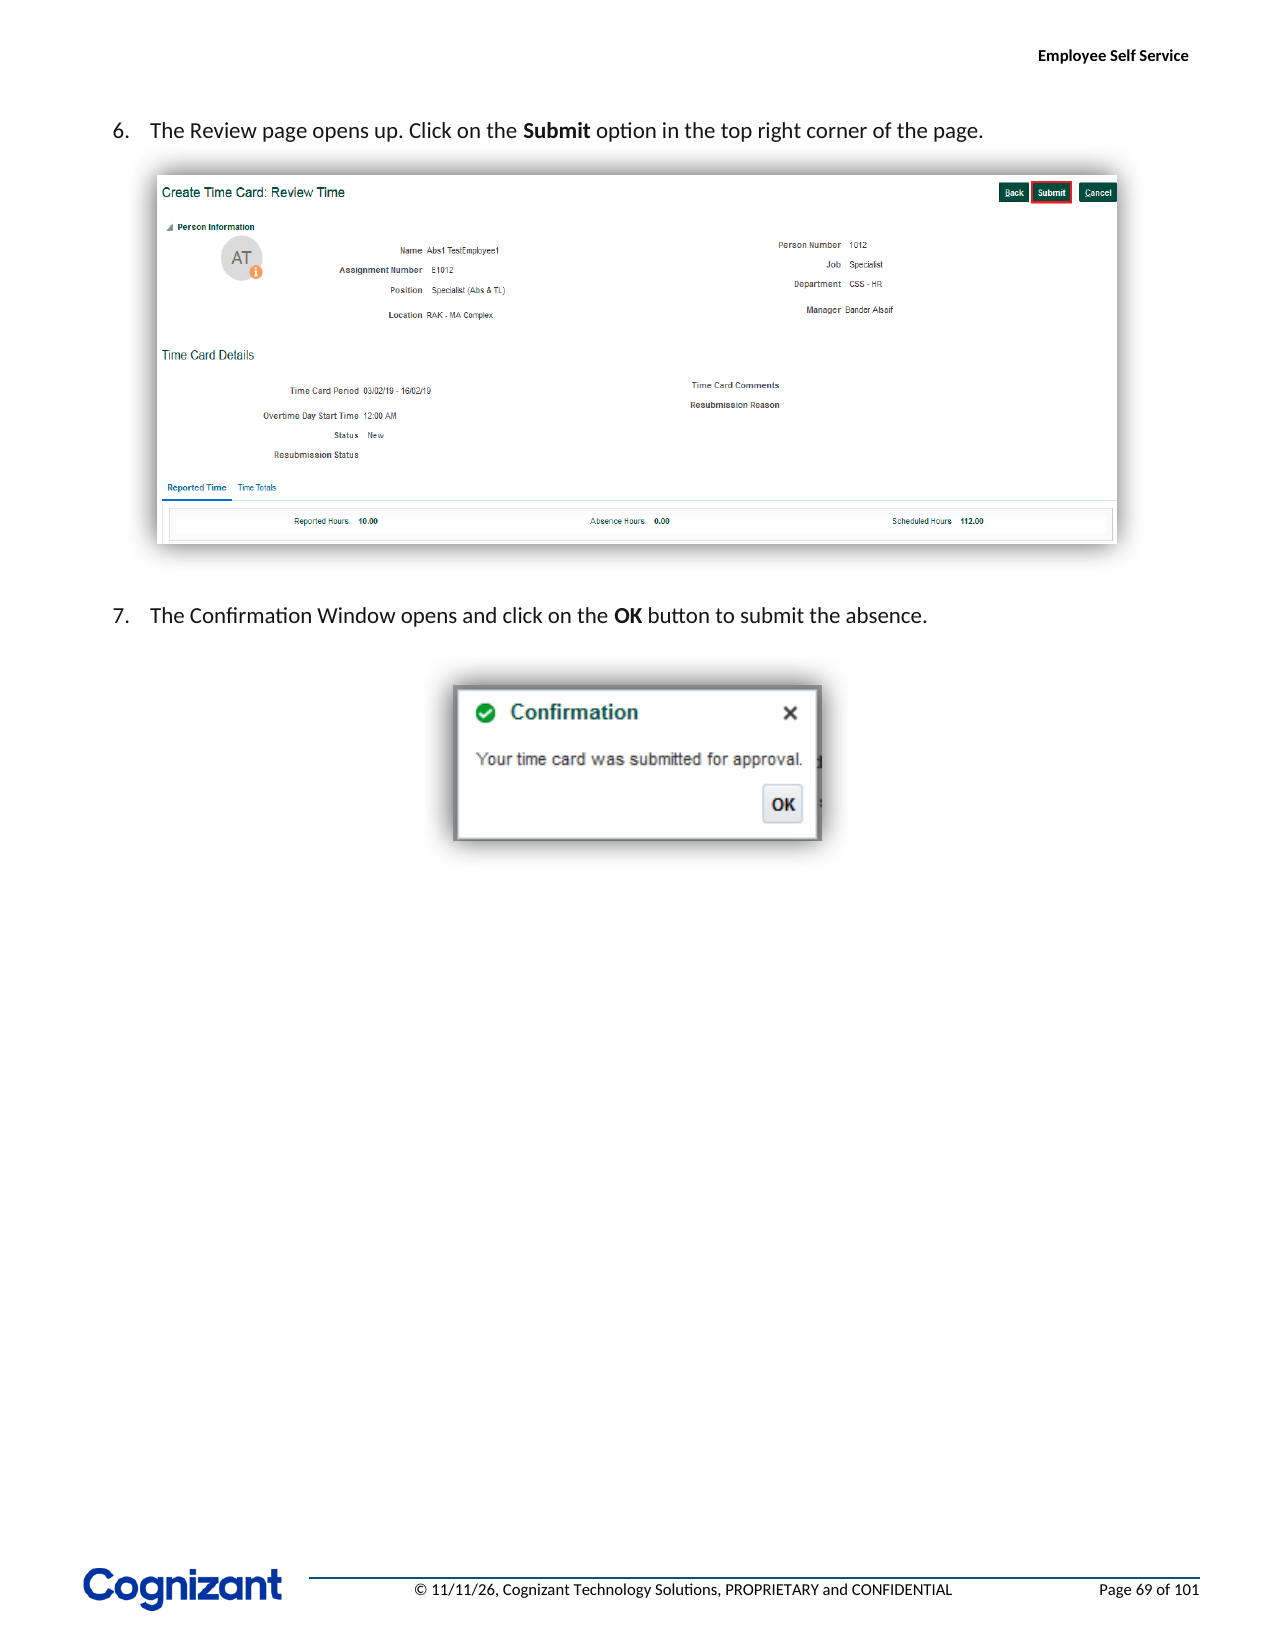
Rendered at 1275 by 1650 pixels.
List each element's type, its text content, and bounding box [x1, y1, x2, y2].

picture [157, 175, 1117, 544]
list The Review page opens up. Click on the Submit option in the top right corner of the page. [112, 116, 1200, 144]
picture [453, 685, 822, 841]
picture [75, 1558, 299, 1614]
list The Confirmation Window opens and click on the OK button to submit the absence. [112, 601, 1200, 629]
